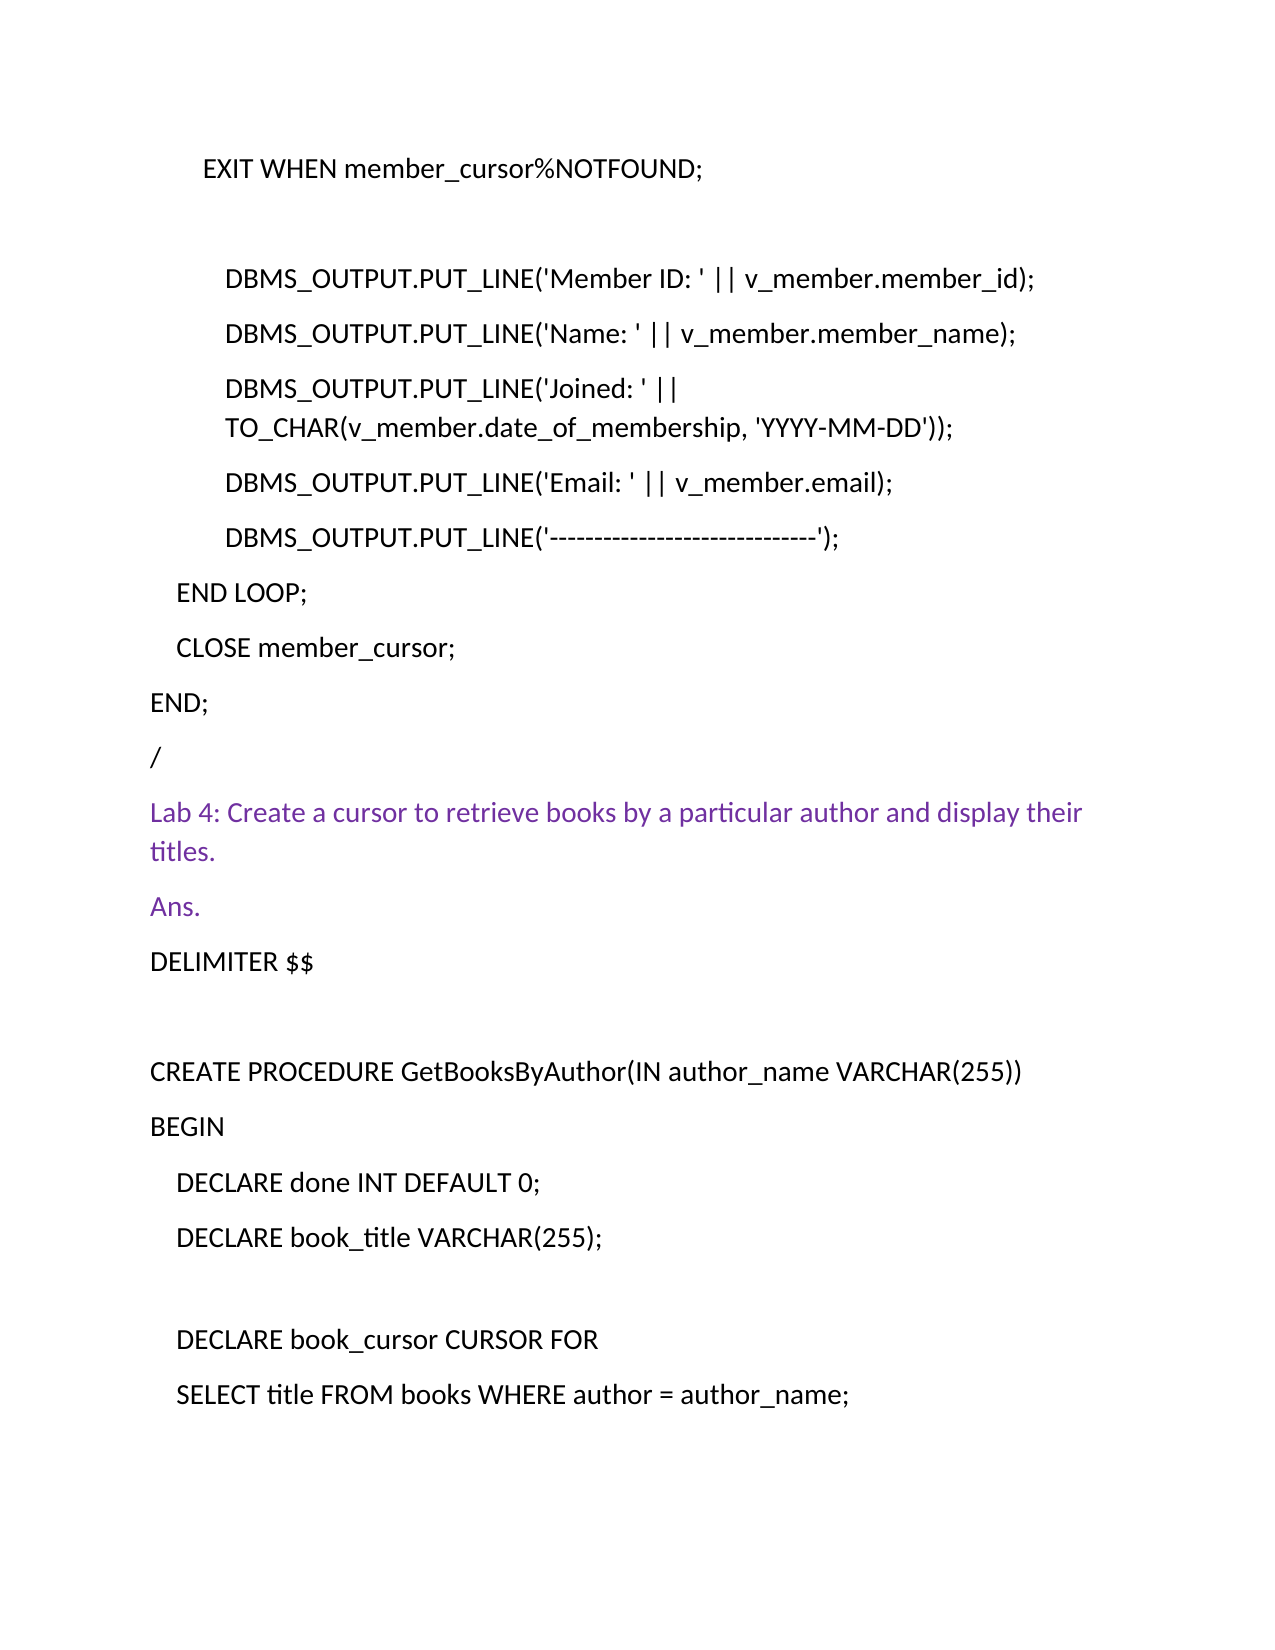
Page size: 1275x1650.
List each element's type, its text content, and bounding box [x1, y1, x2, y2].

text / [150, 739, 1125, 775]
text Lab 4: Create a cursor to retrieve books by a particular author and display their titles. [150, 794, 1125, 869]
text DBMS_OUTPUT.PUT_LINE('------------------------------'); [150, 519, 1125, 555]
text Ans. [150, 888, 1125, 924]
text END LOOP; [150, 574, 1125, 610]
text DBMS_OUTPUT.PUT_LINE('Member ID: ' || v_member.member_id); [150, 260, 1125, 296]
text EXIT WHEN member_cursor%NOTFOUND; [150, 150, 1125, 186]
text CREATE PROCEDURE GetBooksByAuthor(IN author_name VARCHAR(255)) [150, 1053, 1125, 1089]
text END; [150, 684, 1125, 720]
text DBMS_OUTPUT.PUT_LINE('Email: ' || v_member.email); [150, 464, 1125, 499]
text DECLARE book_title VARCHAR(255); [150, 1219, 1125, 1254]
text BEGIN [150, 1108, 1125, 1144]
text DECLARE book_cursor CURSOR FOR [150, 1321, 1125, 1356]
text DBMS_OUTPUT.PUT_LINE('Name: ' || v_member.member_name); [150, 315, 1125, 351]
text DECLARE done INT DEFAULT 0; [150, 1164, 1125, 1199]
text CLOSE member_cursor; [150, 629, 1125, 665]
text SELECT title FROM books WHERE author = author_name; [150, 1376, 1125, 1411]
text DELIMITER $$ [150, 943, 1125, 979]
text DBMS_OUTPUT.PUT_LINE('Joined: ' || TO_CHAR(v_member.date_of_membership, 'YYYY-MM-DD')); [225, 370, 1125, 444]
